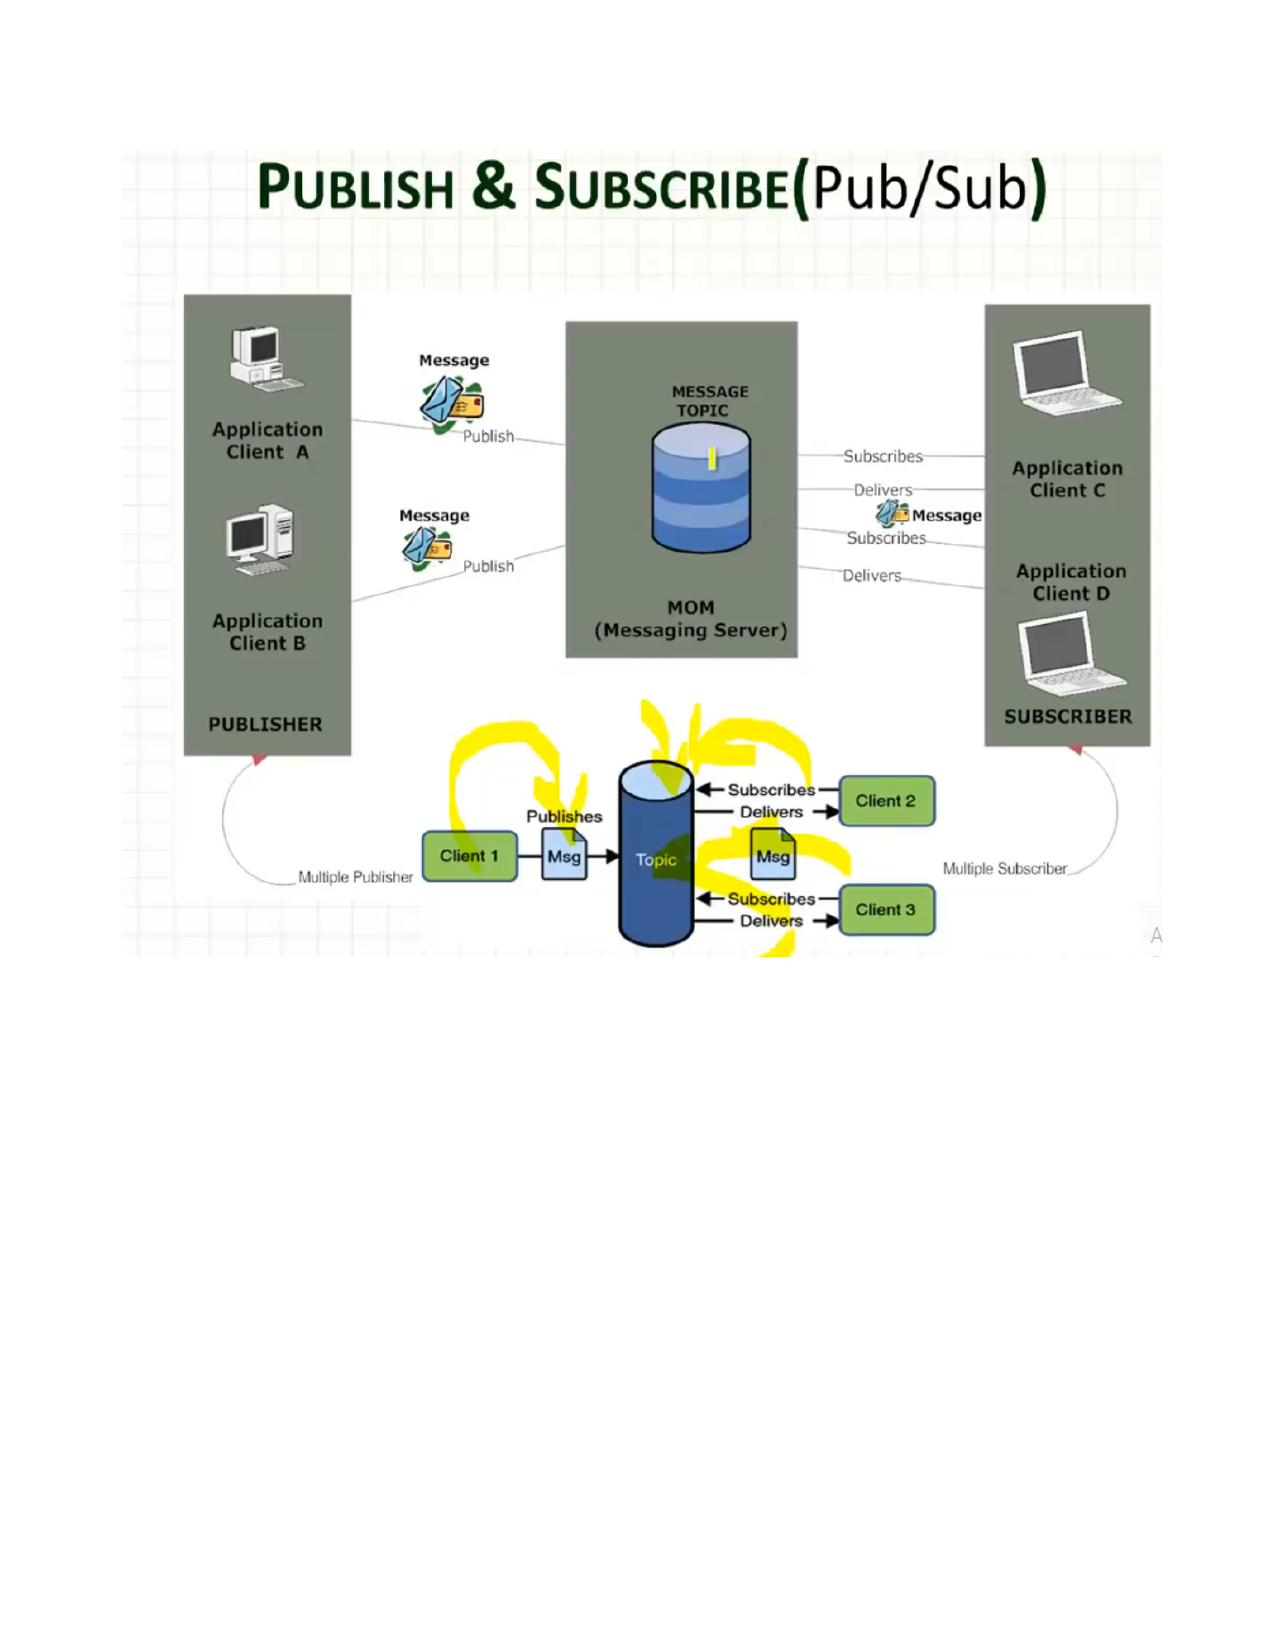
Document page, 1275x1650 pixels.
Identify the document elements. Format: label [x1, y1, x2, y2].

picture [121, 150, 1163, 957]
